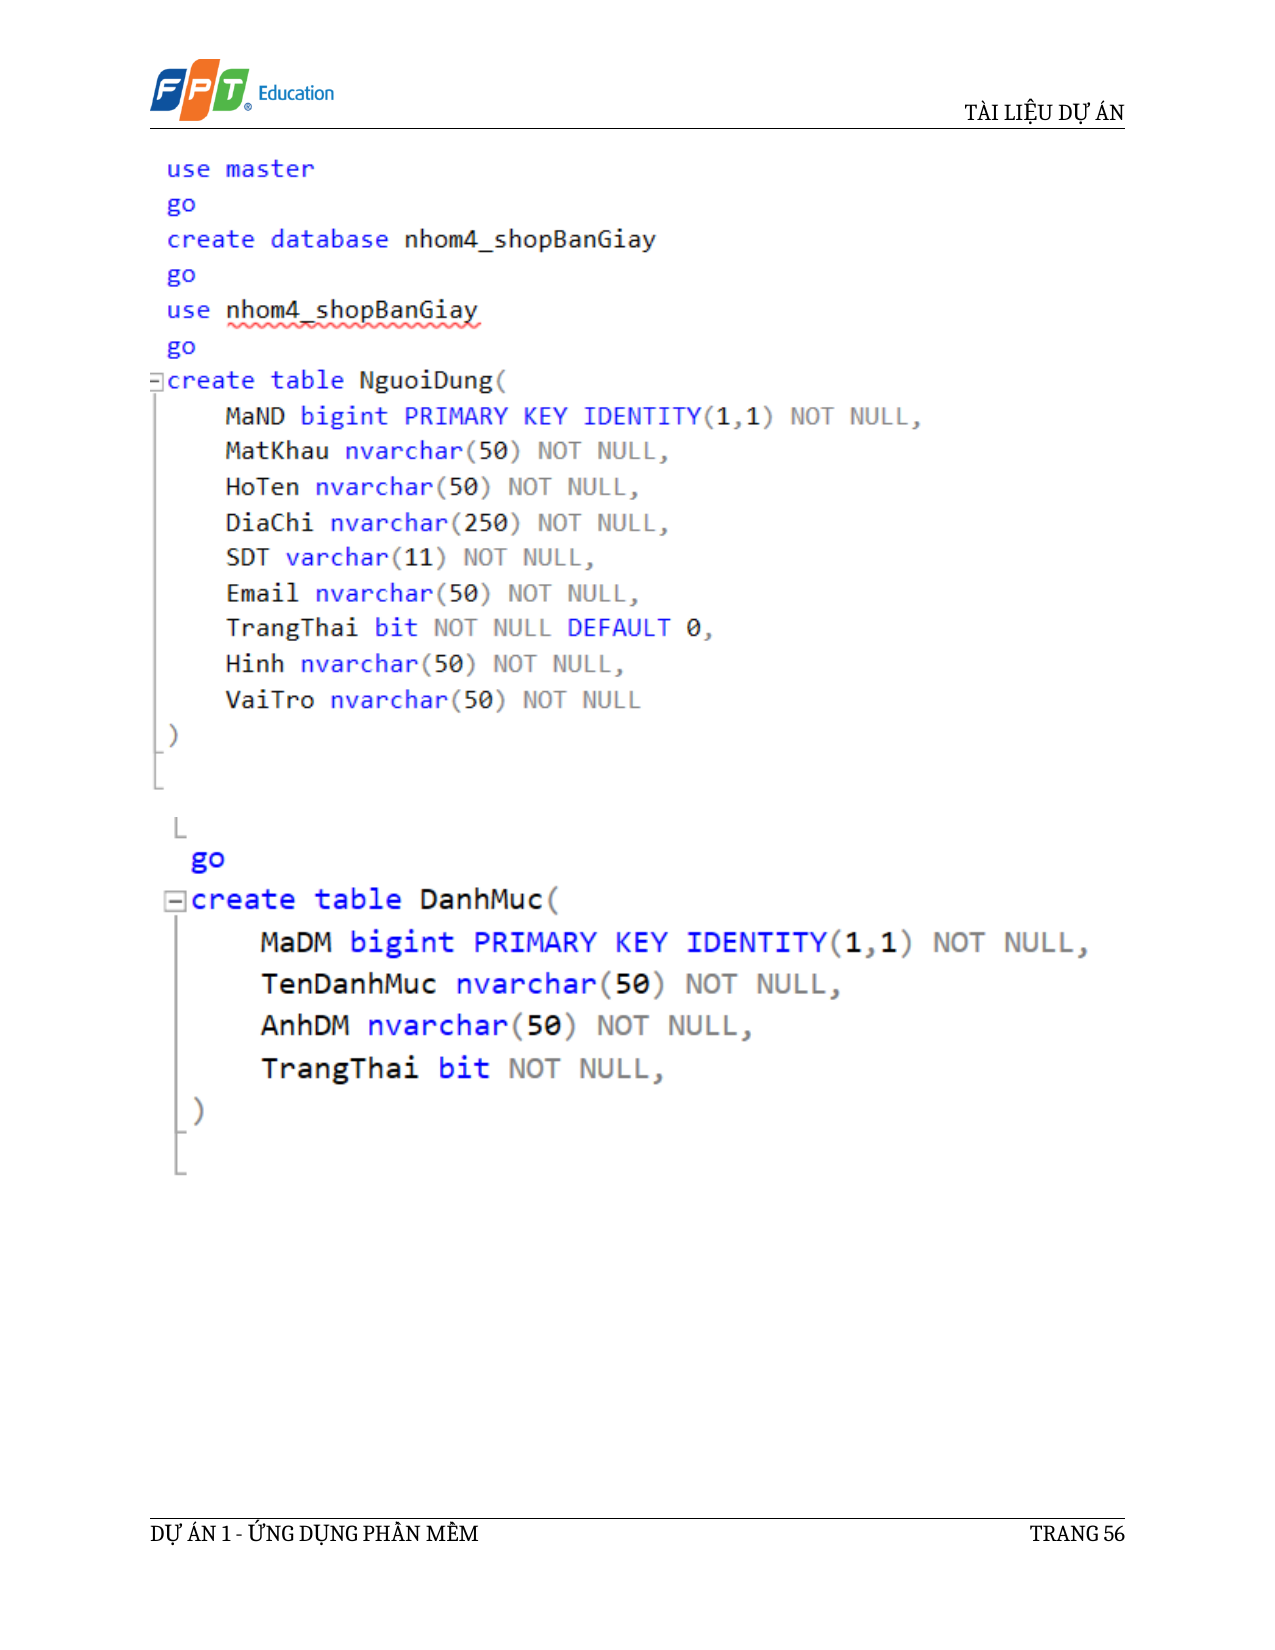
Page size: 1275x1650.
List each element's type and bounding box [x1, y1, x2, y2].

picture [150, 817, 1125, 1183]
picture [150, 150, 941, 793]
picture [150, 59, 336, 121]
